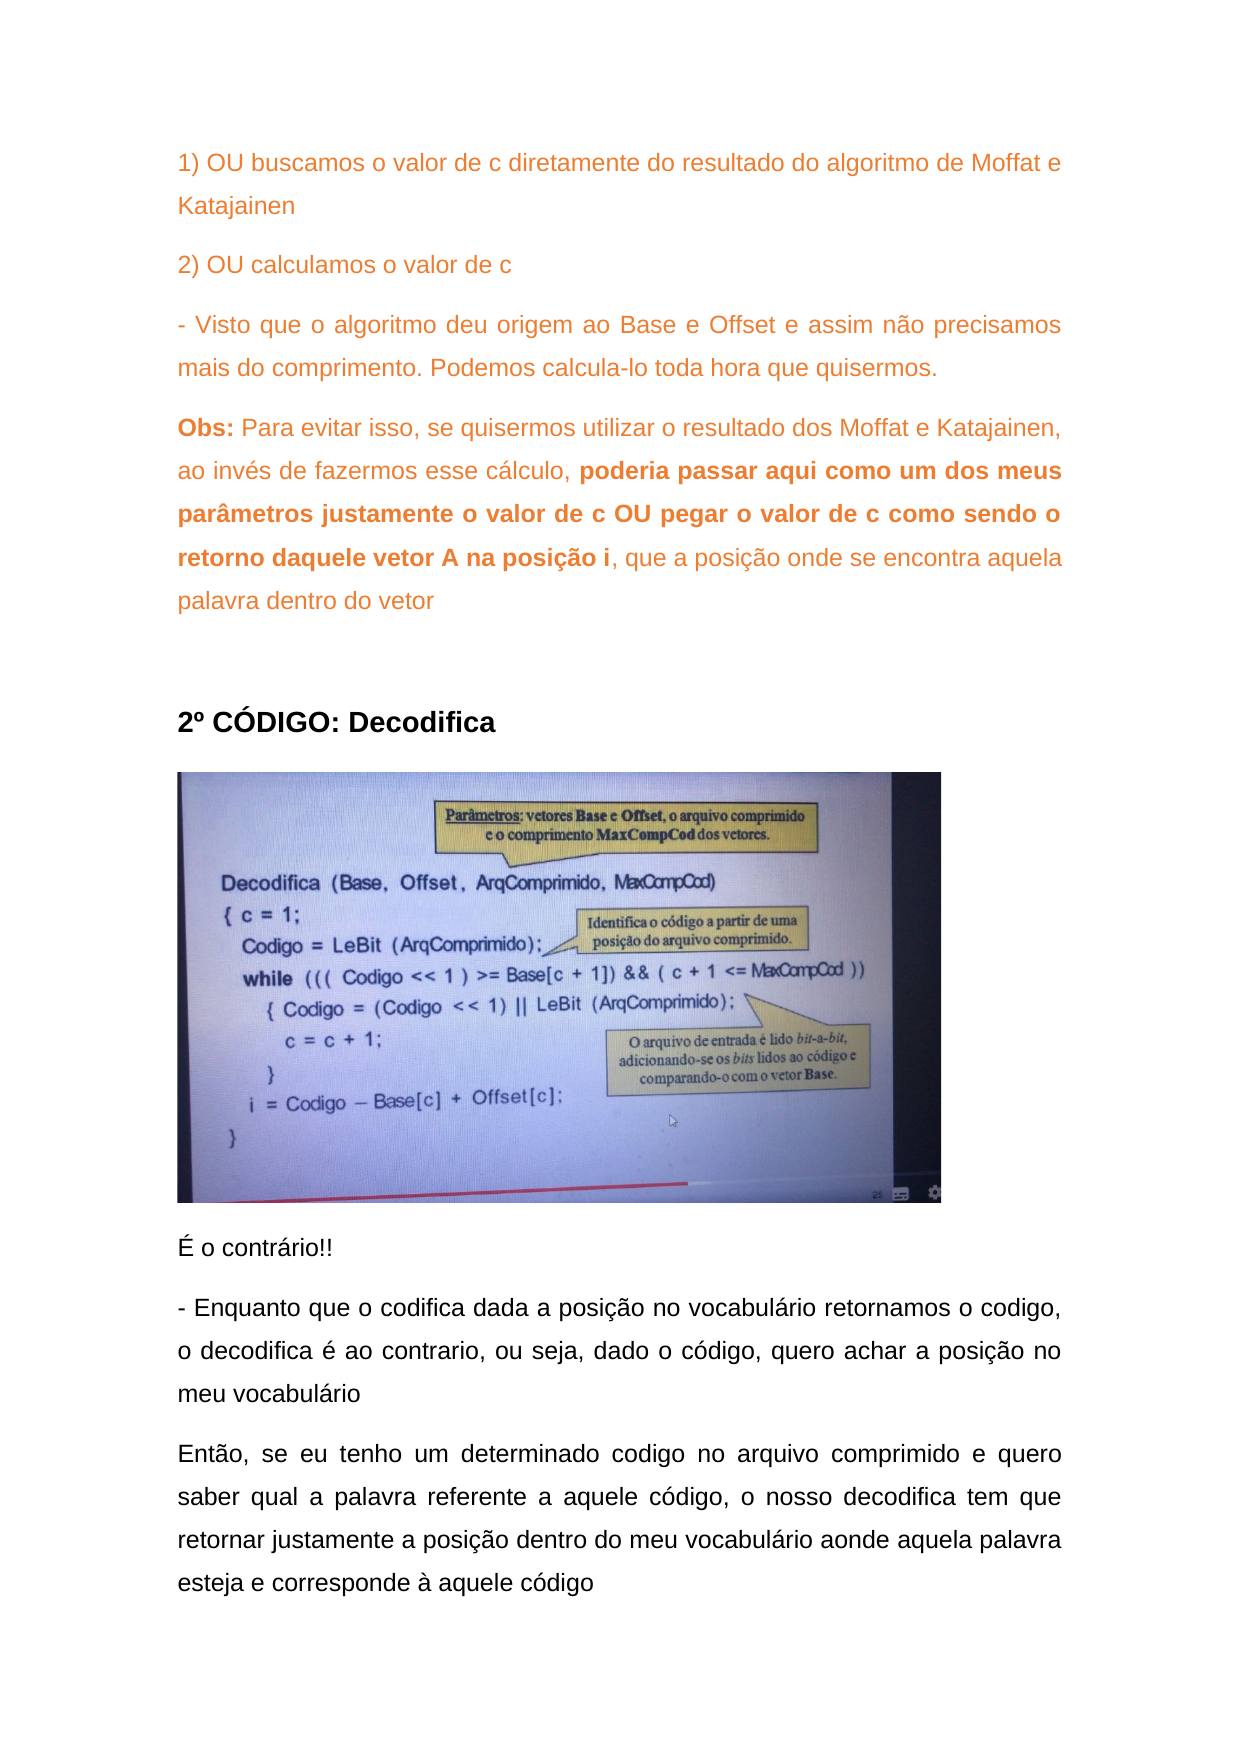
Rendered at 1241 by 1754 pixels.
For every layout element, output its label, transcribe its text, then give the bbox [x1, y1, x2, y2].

text Então, se eu tenho um determinado codigo no arquivo comprimido e quero saber qual a palavra referente a aquele código, o nosso decodifica tem que retornar justamente a posição dentro do meu vocabulário aonde aquela palavra esteja e corresponde à aquele código [177, 1439, 1063, 1597]
text É o contrário!! [177, 1233, 1063, 1262]
text 2º CÓDIGO: Decodifica [177, 705, 1063, 739]
text - Visto que o algoritmo deu origem ao Base e Offset e assim não precisamos mais do comprimento. Podemos calcula-lo toda hora que quisermos. [177, 310, 1063, 382]
text Obs: Para evitar isso, se quisermos utilizar o resultado dos Moffat e Katajainen, ao invés de fazermos esse cálculo, poderia passar aqui como um dos meus parâmetros justamente o valor de c OU pegar o valor de c como sendo o retorno daquele vetor A na posição i, que a posição onde se encontra aquela palavra dentro do vetor [177, 413, 1063, 614]
text 1) OU buscamos o valor de c diretamente do resultado do algoritmo de Moffat e Katajainen [177, 148, 1063, 219]
text - Enquanto que o codifica dada a posição no vocabulário retornamos o codigo, o decodifica é ao contrario, ou seja, dado o código, quero achar a posição no meu vocabulário [177, 1293, 1063, 1408]
text 2) OU calculamos o valor de c [177, 251, 1063, 279]
picture [177, 772, 942, 1203]
